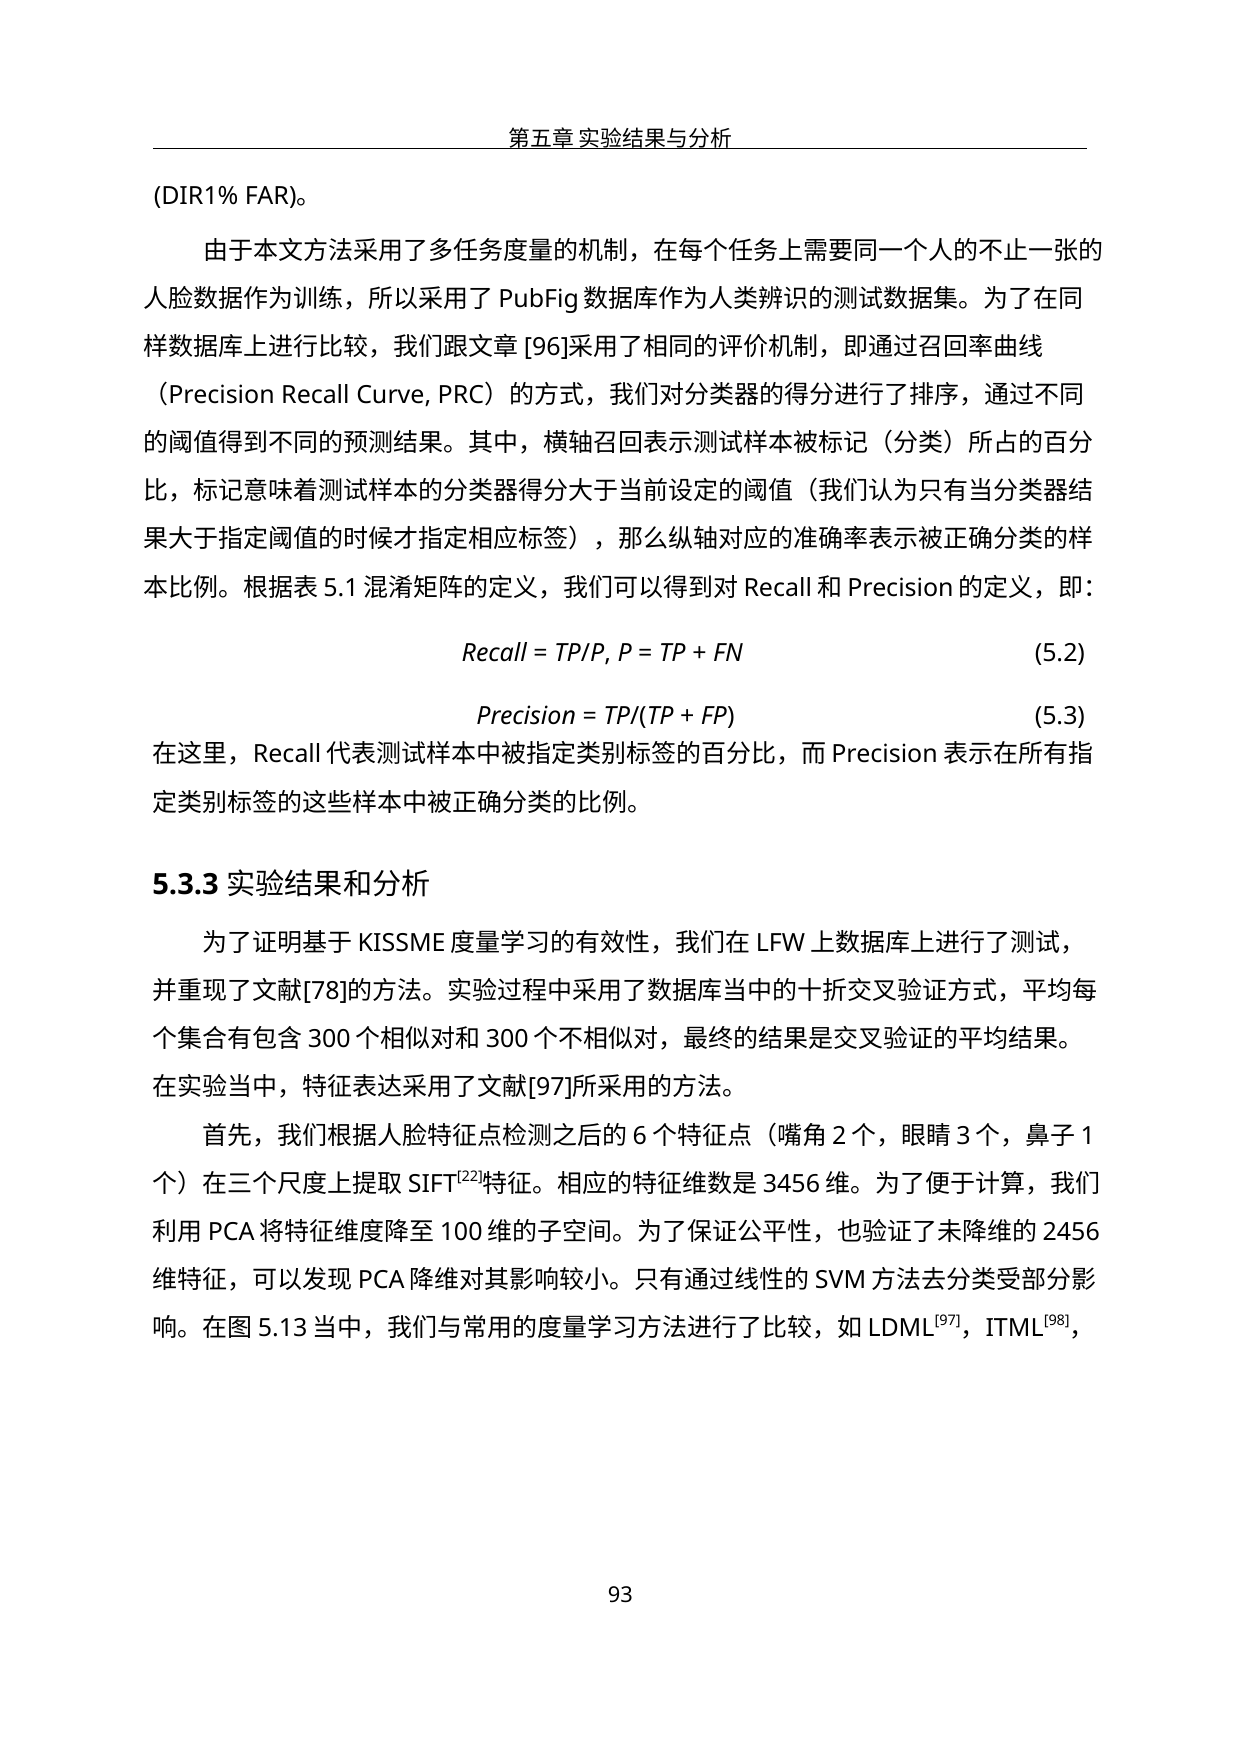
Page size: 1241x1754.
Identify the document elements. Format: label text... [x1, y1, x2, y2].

table_cell Precision = TP/(TP + FP) [461, 684, 1034, 734]
text (DIR1% FAR)。 [153, 176, 1093, 212]
text 在这里，Recall代表测试样本中被指定类别标签的百分比，而Precision表示在所有指定类别标签的这些样本中被正确分类的比例。 [153, 734, 1107, 818]
table_header (5.2) [1035, 633, 1087, 683]
text 由于本文方法采用了多任务度量的机制，在每个任务上需要同一个人的不止一张的人脸数据作为训练，所以采用了PubFig数据库作为人类辨识的测试数据集。为了在同样数据库上进行比较，我们跟文章 [96]采用了相同的评价机制，即通过召回率曲线（Precision Recall Curve, PRC）的方式，我们对分类器的得分进行了排序，通过不同的阈值得到不同的预测结果。其中，横轴召回表示测试样本被标记（分类）所占的百分比，标记意味着测试样本的分类器得分大于当前设定的阈值（我们认为只有当分类器结果大于指定阈值的时候才指定相应标签），那么纵轴对应的准确率表示被正确分类的样本比例。根据表5.1混淆矩阵的定义，我们可以得到对Recall和Precision的定义，即： [143, 230, 1107, 603]
table_header Recall = TP/P, P = TP + FN [461, 633, 1034, 683]
subtitle 5.3.3 实验结果和分析 [152, 860, 1107, 903]
table_cell (5.3) [1035, 684, 1087, 734]
text 为了证明基于KISSME度量学习的有效性，我们在LFW上数据库上进行了测试，并重现了文献[78]的方法。实验过程中采用了数据库当中的十折交叉验证方式，平均每个集合有包含300个相似对和300个不相似对，最终的结果是交叉验证的平均结果。在实验当中，特征表达采用了文献[97]所采用的方法。 [153, 922, 1107, 1103]
text 首先，我们根据人脸特征点检测之后的6个特征点（嘴角2个，眼睛3个，鼻子1个）在三个尺度上提取SIFT[22]特征。相应的特征维数是3456维。为了便于计算，我们利用PCA将特征维度降至100维的子空间。为了保证公平性，也验证了未降维的2456维特征，可以发现PCA降维对其影响较小。只有通过线性的SVM方法去分类受部分影响。在图5.13当中，我们与常用的度量学习方法进行了比较，如LDML[97]，ITML[98]， [153, 1115, 1107, 1344]
